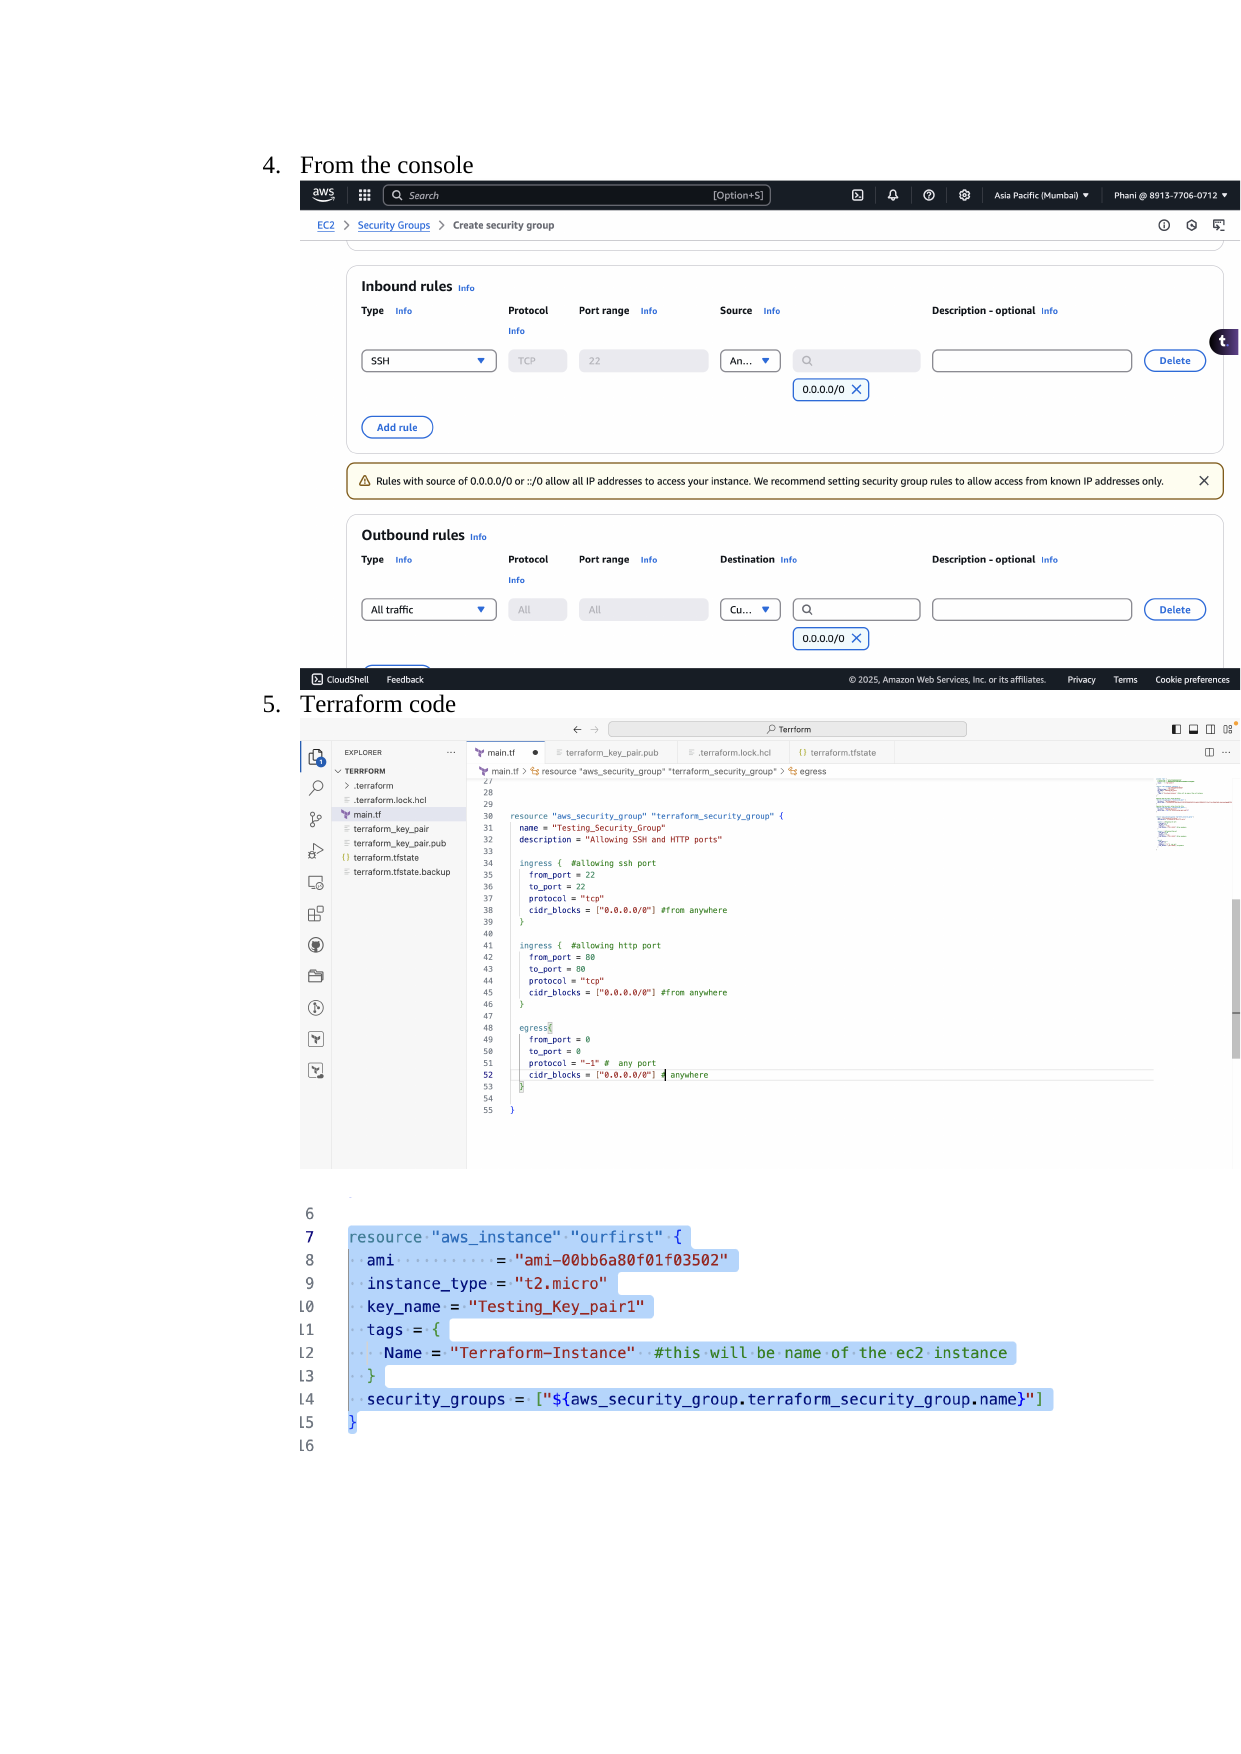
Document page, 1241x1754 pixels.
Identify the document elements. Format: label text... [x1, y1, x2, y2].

picture [300, 1197, 1241, 1461]
picture [300, 178, 1241, 690]
picture [300, 718, 1241, 1169]
